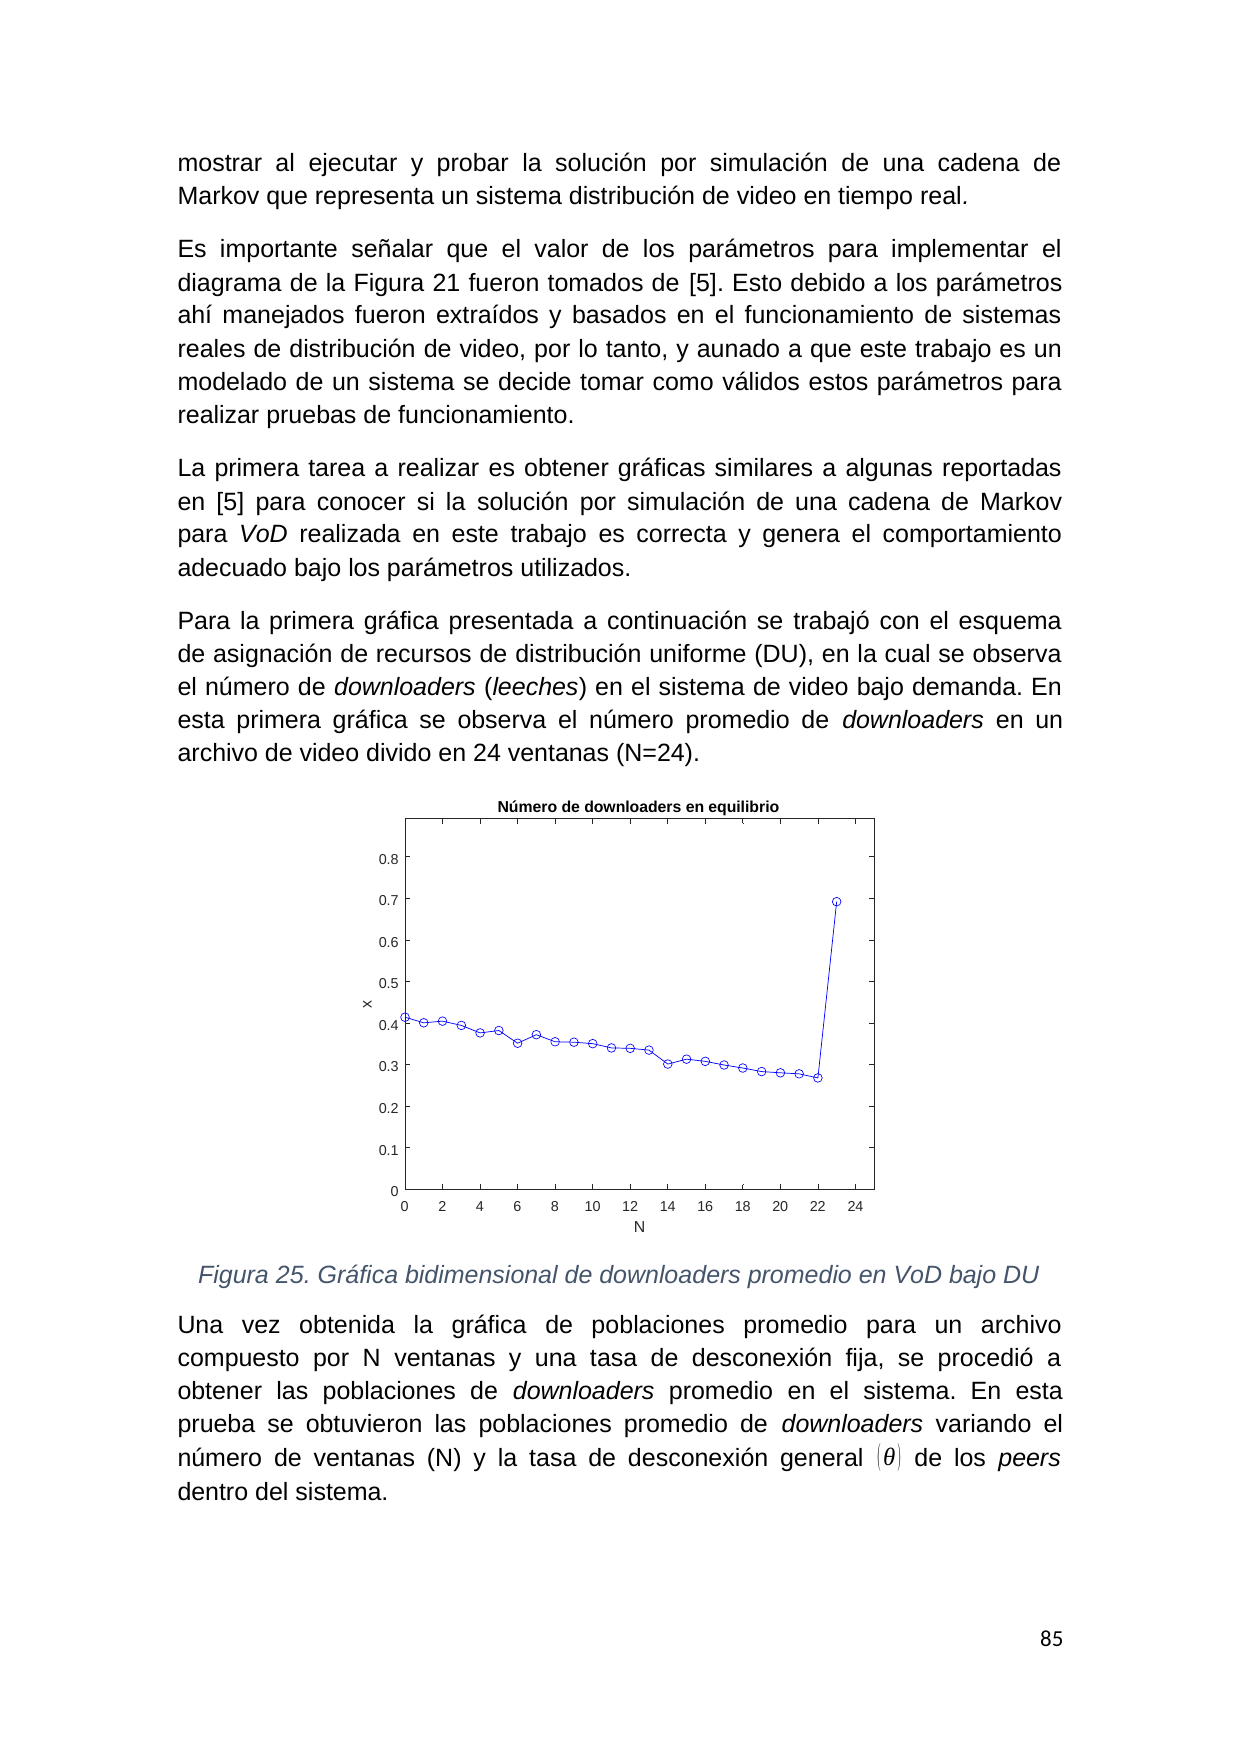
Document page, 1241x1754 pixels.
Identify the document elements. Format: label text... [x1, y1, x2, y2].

text Para la primera gráfica presentada a continuación se trabajó con el esquema de asignación de recursos de distribución uniforme (DU), en la cual se observa el número de downloaders (leeches) en el sistema de video bajo demanda. En esta primera gráfica se observa el número promedio de downloaders en un archivo de video divido en 24 ventanas (N=24). [177, 606, 1063, 767]
text La primera tarea a realizar es obtener gráficas similares a algunas reportadas en para conocer si la solución por simulación de una cadena de Markov para VoD realizada en este trabajo es correcta y genera el comportamiento adecuado bajo los parámetros utilizados. [177, 453, 1063, 581]
text Es importante señalar que el valor de los parámetros para implementar el diagrama de la Figura 21 fueron tomados de . Esto debido a los parámetros ahí manejados fueron extraídos y basados en el funcionamiento de sistemas reales de distribución de video, por lo tanto, y aunado a que este trabajo es un modelado de un sistema se decide tomar como válidos estos parámetros para realizar pruebas de funcionamiento. [177, 234, 1063, 428]
text Figura 25. Gráfica bidimensional de downloaders promedio en VoD bajo DU [177, 1260, 1063, 1289]
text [177, 148, 1063, 209]
text Una vez obtenida la gráfica de poblaciones promedio para un archivo compuesto por N ventanas y una tasa de desconexión fija, se procedió a obtener las poblaciones de downloaders promedio en el sistema. En esta prueba se obtuvieron las poblaciones promedio de downloaders variando el número de ventanas (N) y la tasa de desconexión general de los peers dentro del sistema. [177, 1310, 1063, 1506]
